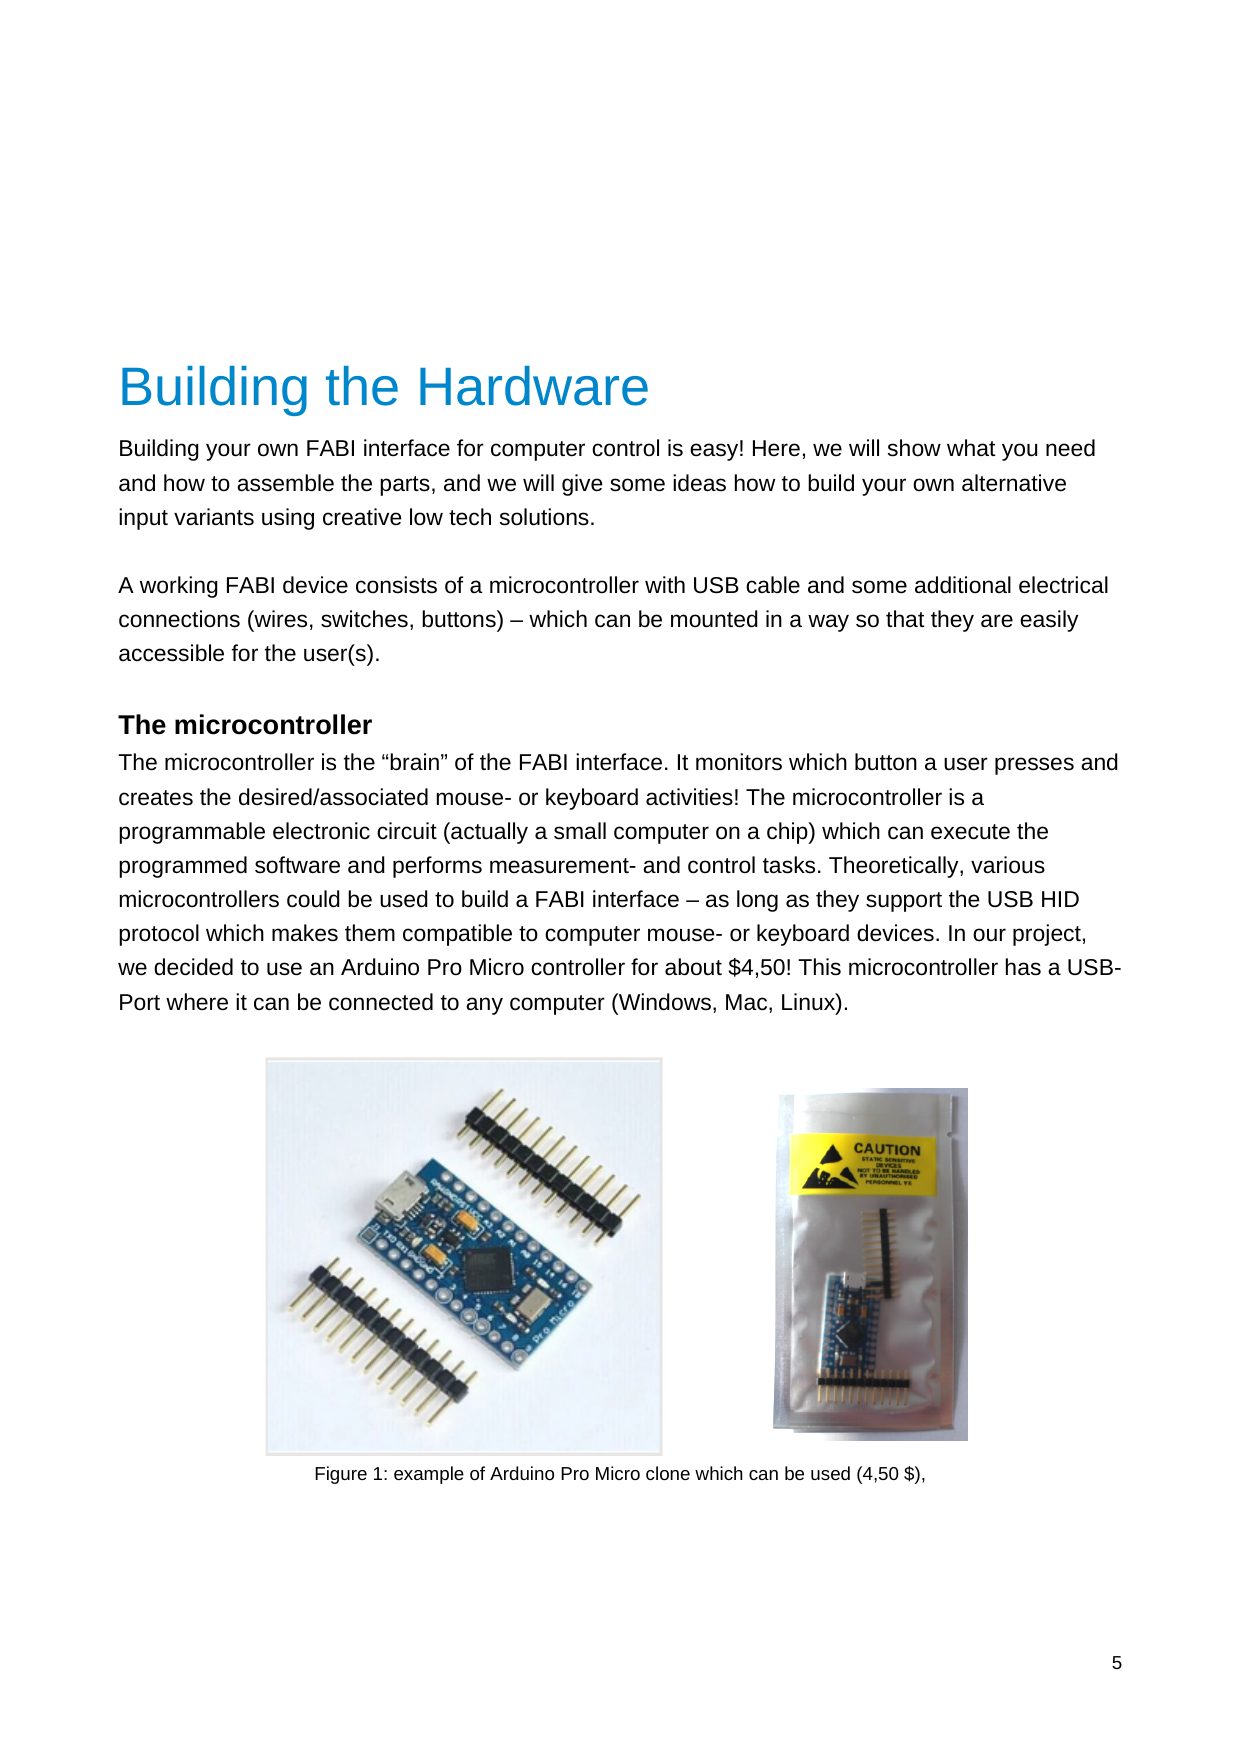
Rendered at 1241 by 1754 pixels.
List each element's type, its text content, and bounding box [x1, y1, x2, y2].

subtitle Building the Hardware [118, 354, 1122, 417]
text The microcontroller is the “brain” of the FABI interface. It monitors which button a user presses and creates the desired/associated mouse- or keyboard activities! The microcontroller is a programmable electronic circuit (actually a small computer on a chip) which can execute the programmed software and performs measurement- and control tasks. Theoretically, various microcontrollers could be used to build a FABI interface – as long as they support the USB HID protocol which makes them compatible to computer mouse- or keyboard devices. In our project, we decided to use an Arduino Pro Micro controller for about $4,50! This microcontroller has a USB-Port where it can be connected to any computer (Windows, Mac, Linux). [118, 749, 1122, 1015]
subtitle The microcontroller [118, 709, 1122, 740]
text A working FABI device consists of a microcontroller with USB cable and some additional electrical connections (wires, switches, buttons) – which can be mounted in a way so that they are easily accessible for the user(s). [118, 572, 1122, 667]
text Building your own FABI interface for computer control is easy! Here, we will show what you need and how to assemble the parts, and we will give some ideas how to build your own alternative input variants using creative low tech solutions. [118, 435, 1122, 530]
picture [766, 1088, 968, 1441]
text Figure 1: example of Arduino Pro Micro clone which can be used (4,50 $), [118, 1463, 1122, 1485]
